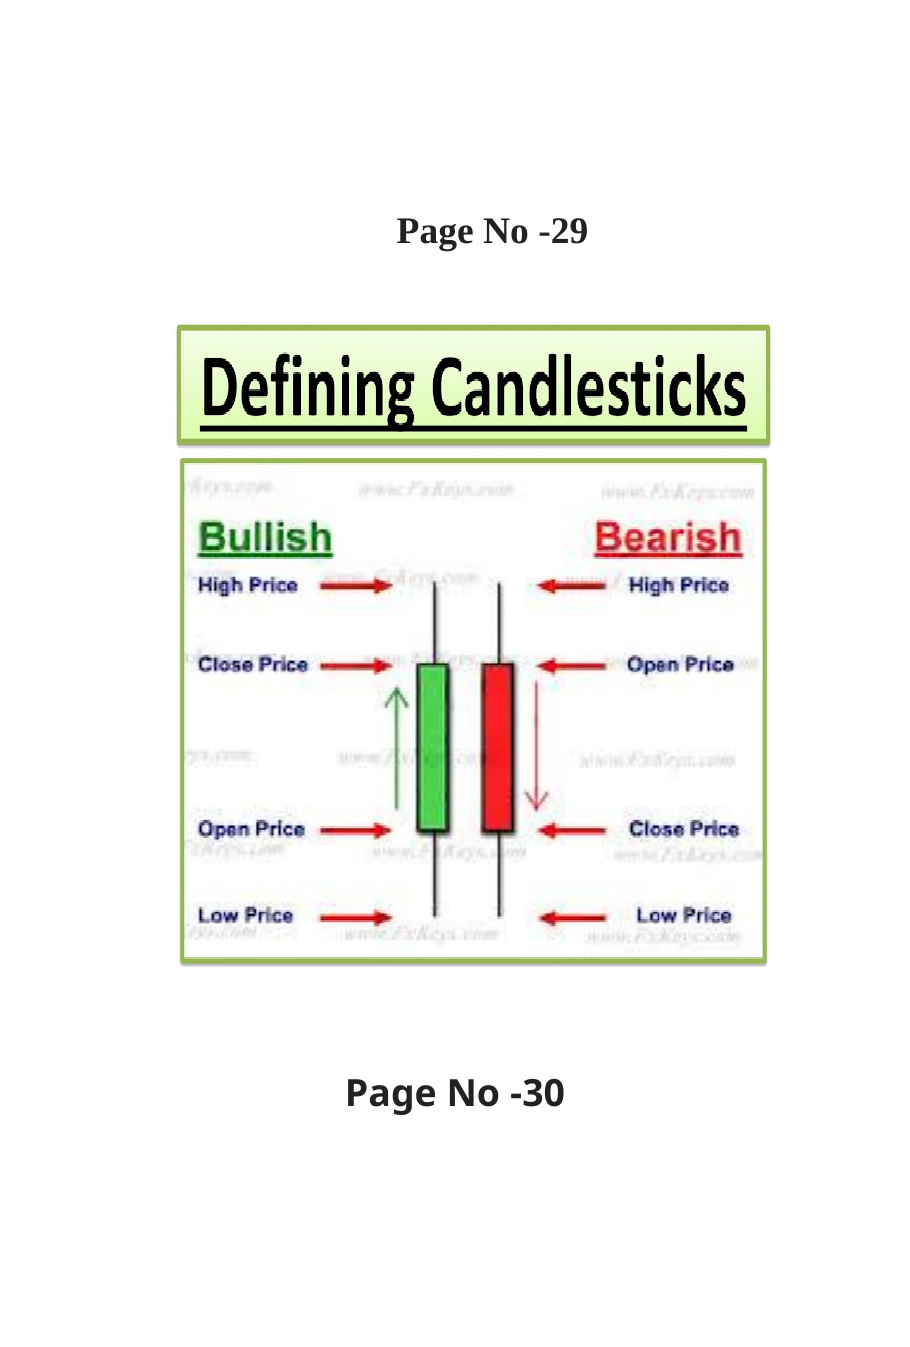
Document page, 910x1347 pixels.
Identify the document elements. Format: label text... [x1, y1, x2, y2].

text Page No -30 [150, 1066, 759, 1117]
picture [163, 313, 783, 996]
text Page No -29 [225, 208, 759, 251]
